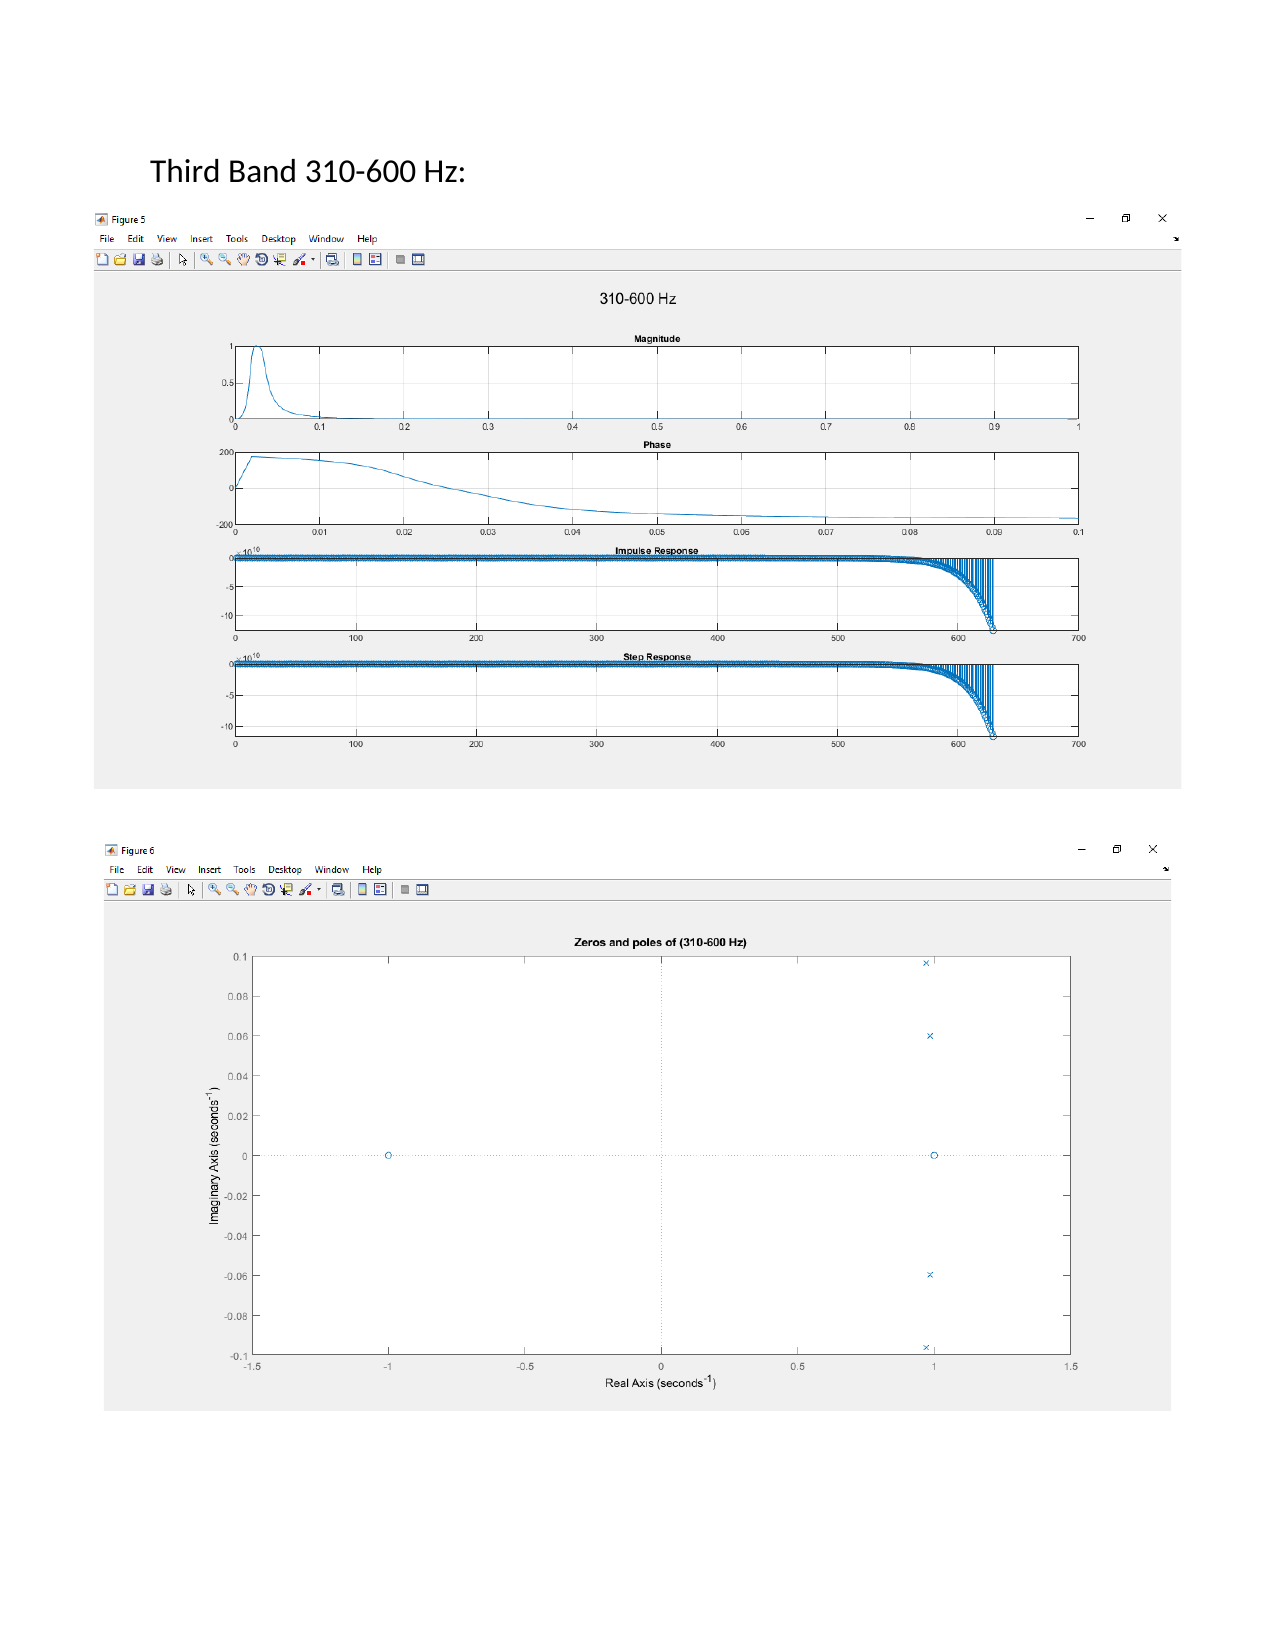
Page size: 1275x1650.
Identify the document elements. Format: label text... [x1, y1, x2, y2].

text Third Band 310-600 Hz: [150, 150, 1125, 191]
picture [93, 211, 1182, 789]
picture [103, 842, 1172, 1411]
